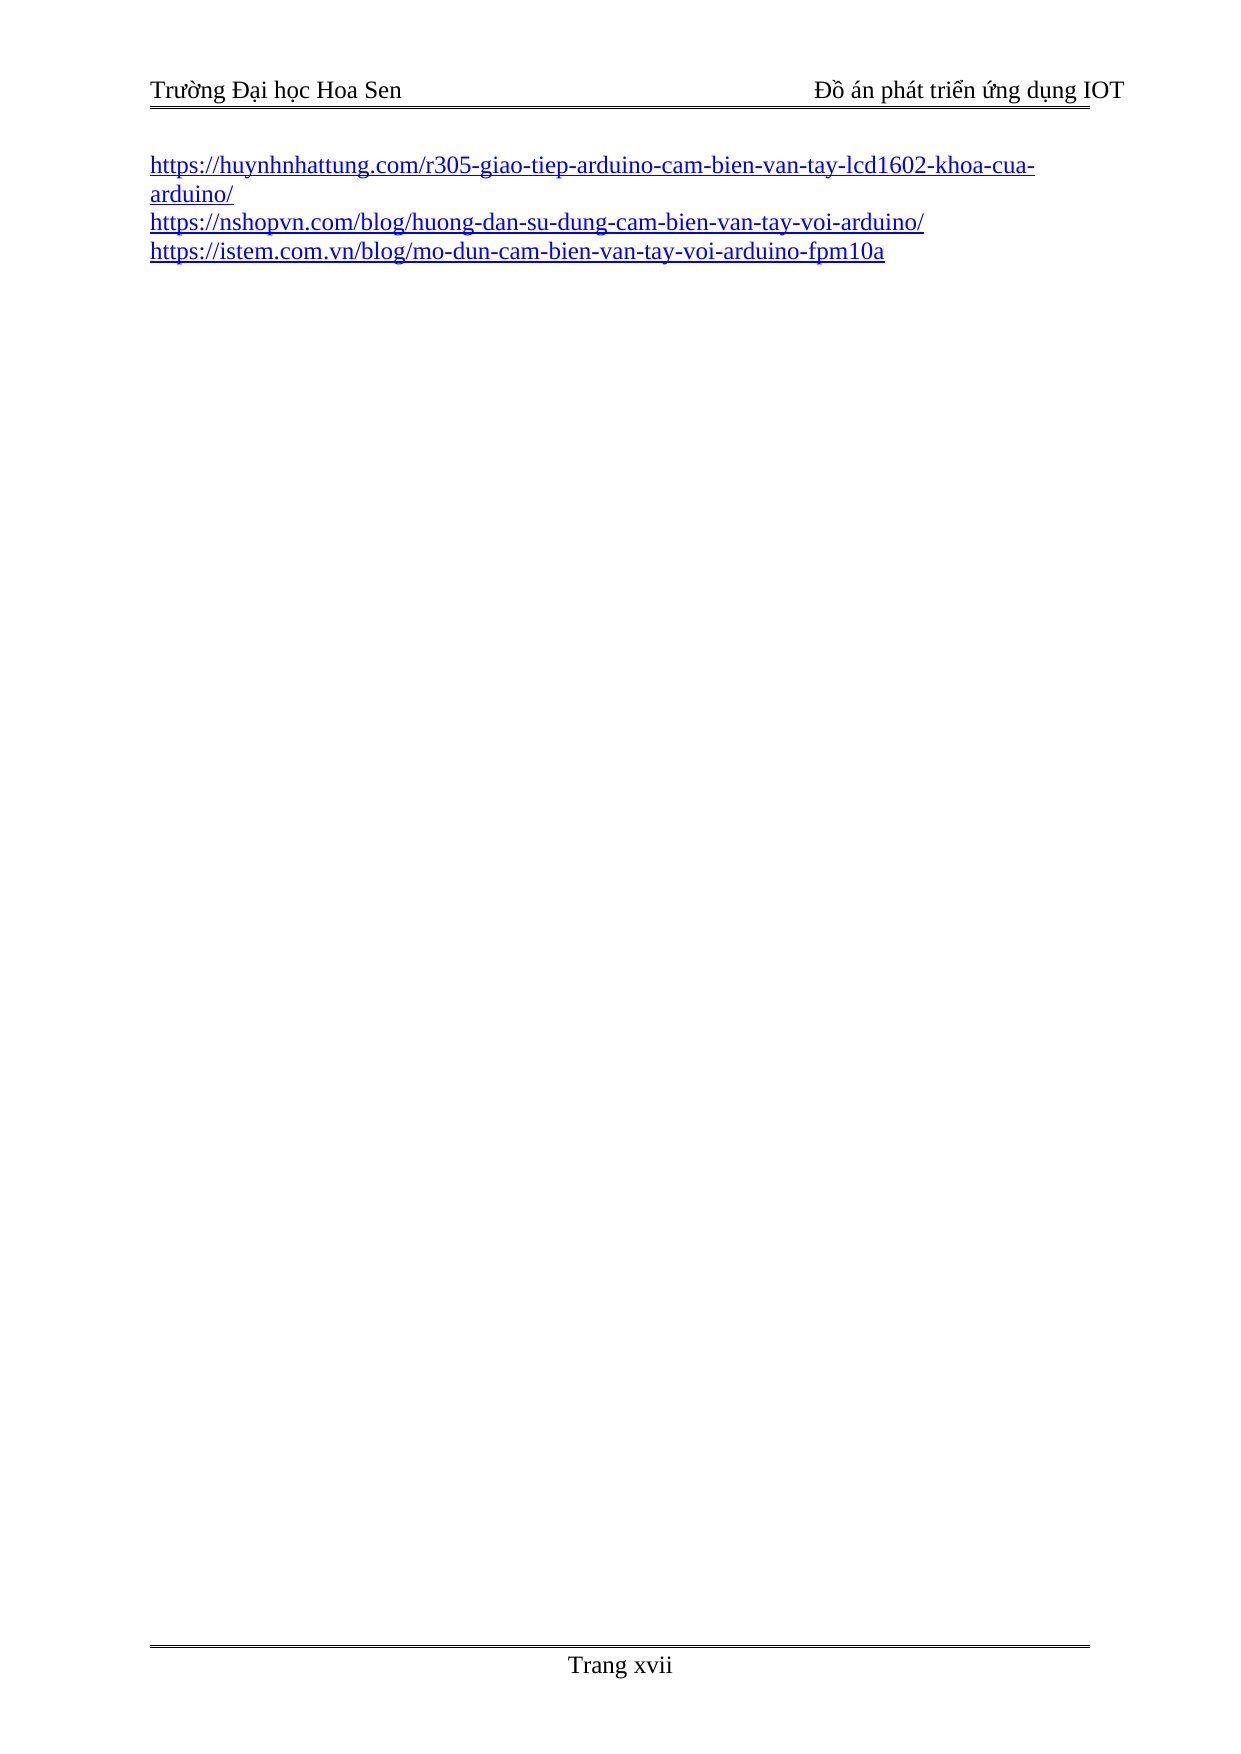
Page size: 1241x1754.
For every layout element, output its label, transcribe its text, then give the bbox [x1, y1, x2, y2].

text https://huynhnhattung.com/r305-giao-tiep-arduino-cam-bien-van-tay-lcd1602-khoa-cua-arduino/ [150, 150, 1090, 207]
text https://nshopvn.com/blog/huong-dan-su-dung-cam-bien-van-tay-voi-arduino/ [150, 207, 1090, 236]
text https://istem.com.vn/blog/mo-dun-cam-bien-van-tay-voi-arduino-fpm10a [150, 236, 1090, 265]
